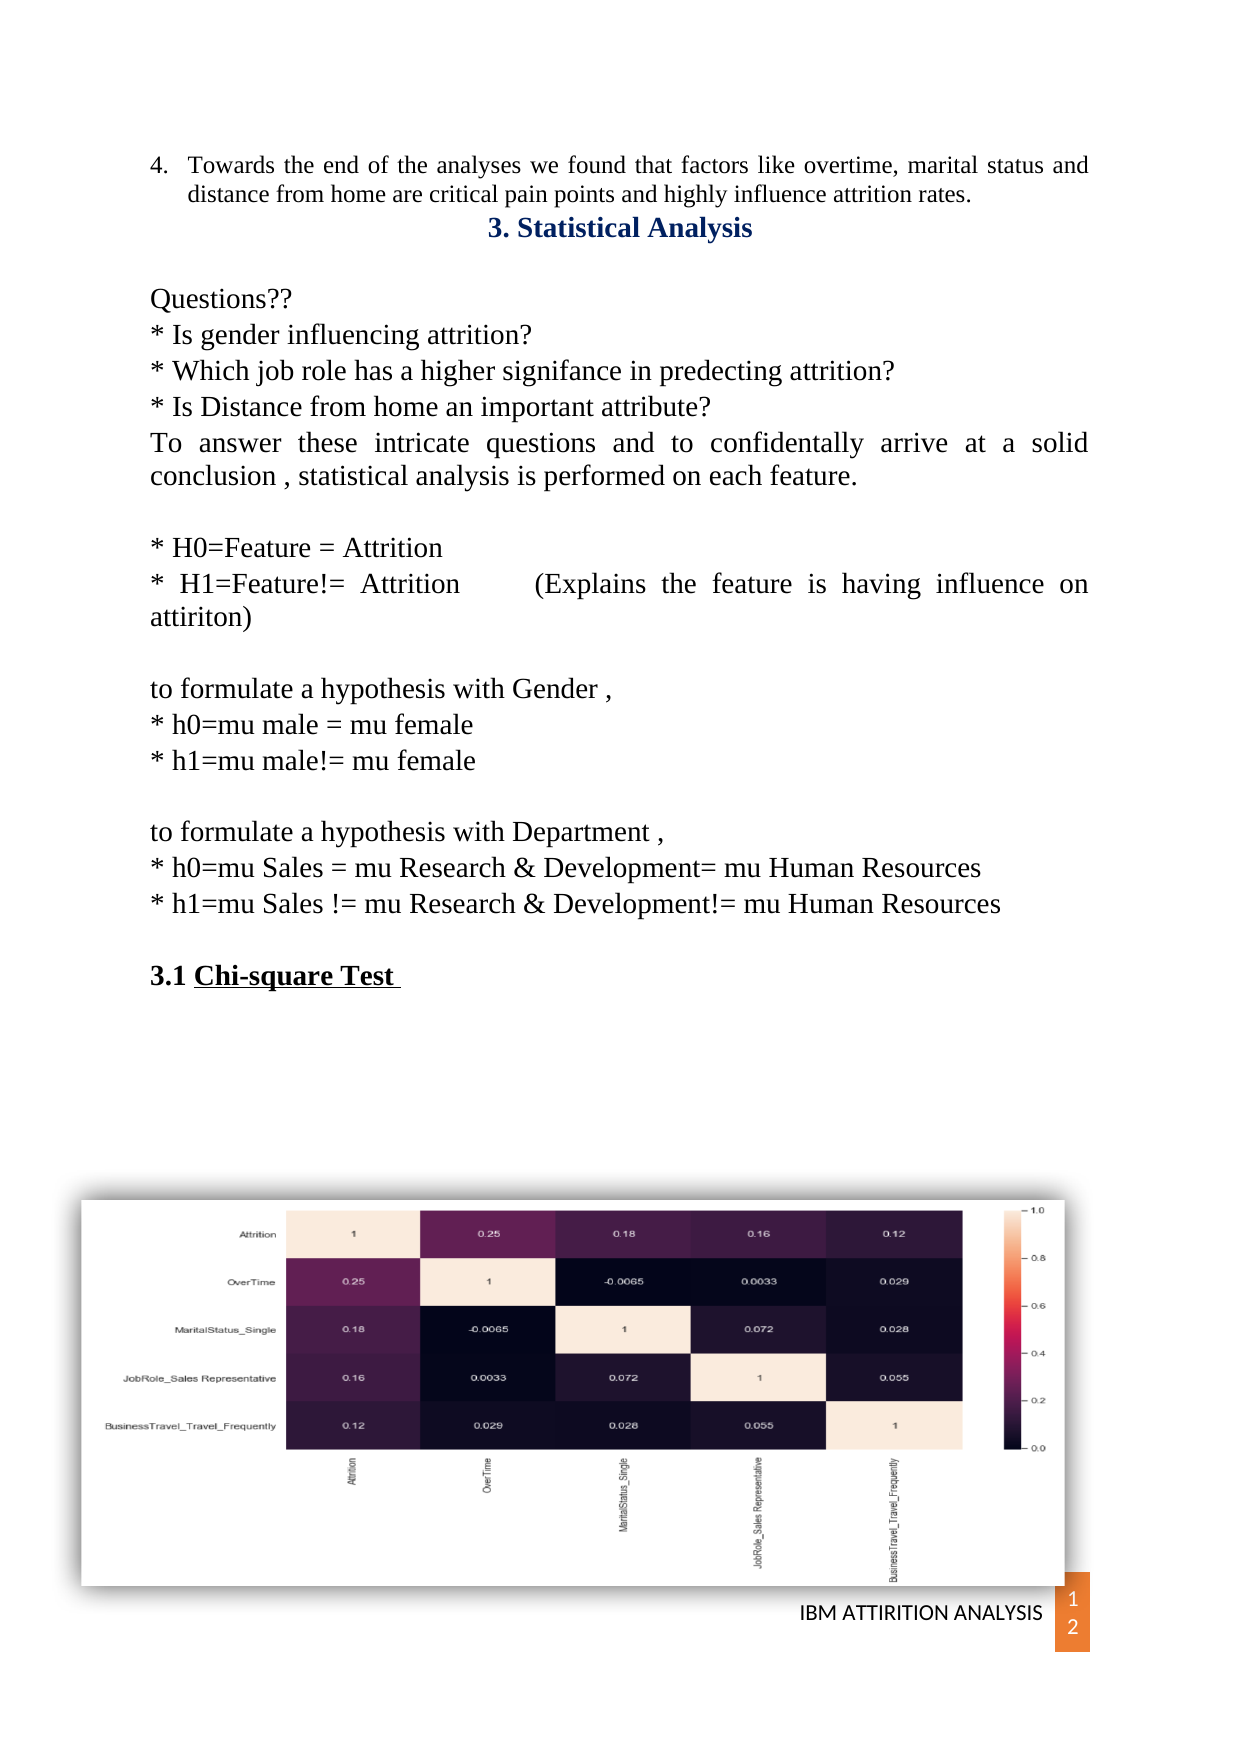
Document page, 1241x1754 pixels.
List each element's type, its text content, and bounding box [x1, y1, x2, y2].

text * Which job role has a higher signifance in predecting attrition? [150, 353, 1090, 387]
list Towards the end of the analyses we found that factors like overtime, marital status and distance from home are critical pain points and highly influence attrition rates. [150, 150, 1090, 207]
text * Is Distance from home an important attribute? [150, 389, 1090, 422]
text * H0=Feature = Attrition [150, 530, 1090, 563]
text * H1=Feature!= Attrition (Explains the feature is having influence on attiriton) [150, 566, 1090, 633]
text * h1=mu Sales != mu Research & Development!= mu Human Resources [150, 886, 1090, 919]
text to formulate a hypothesis with Gender , [150, 671, 1090, 704]
text 3. Statistical Analysis [150, 210, 1090, 243]
text Questions?? [150, 281, 1090, 315]
text To answer these intricate questions and to confidentally arrive at a solid conclusion , statistical analysis is performed on each feature. [150, 425, 1090, 492]
text 3.1 Chi-square Test [150, 958, 1090, 991]
text to formulate a hypothesis with Department , [150, 814, 1090, 848]
text * h0=mu Sales = mu Research & Development= mu Human Resources [150, 850, 1090, 884]
text * h1=mu male!= mu female [150, 743, 1090, 776]
picture [81, 1200, 1065, 1586]
text * h0=mu male = mu female [150, 707, 1090, 740]
text * Is gender influencing attrition? [150, 317, 1090, 351]
